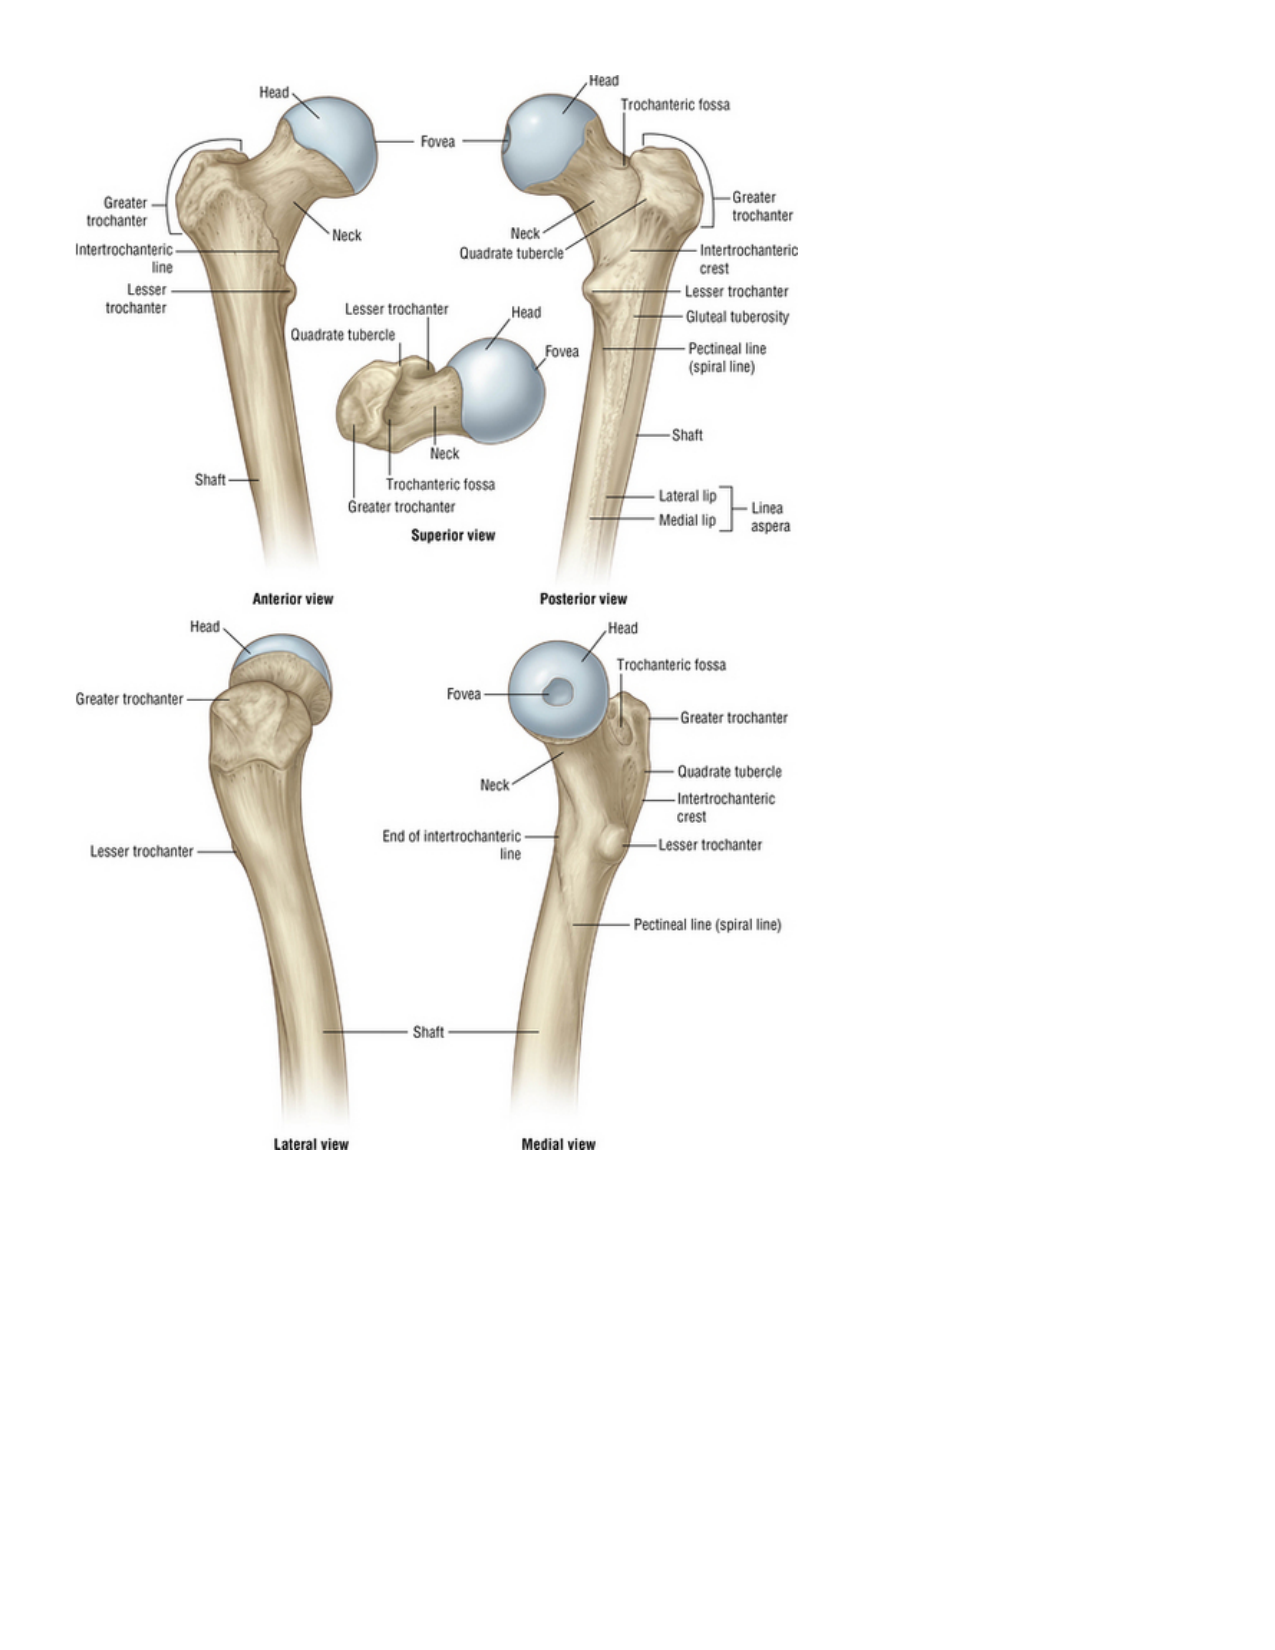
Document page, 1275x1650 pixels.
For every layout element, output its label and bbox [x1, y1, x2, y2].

picture [75, 75, 798, 1150]
